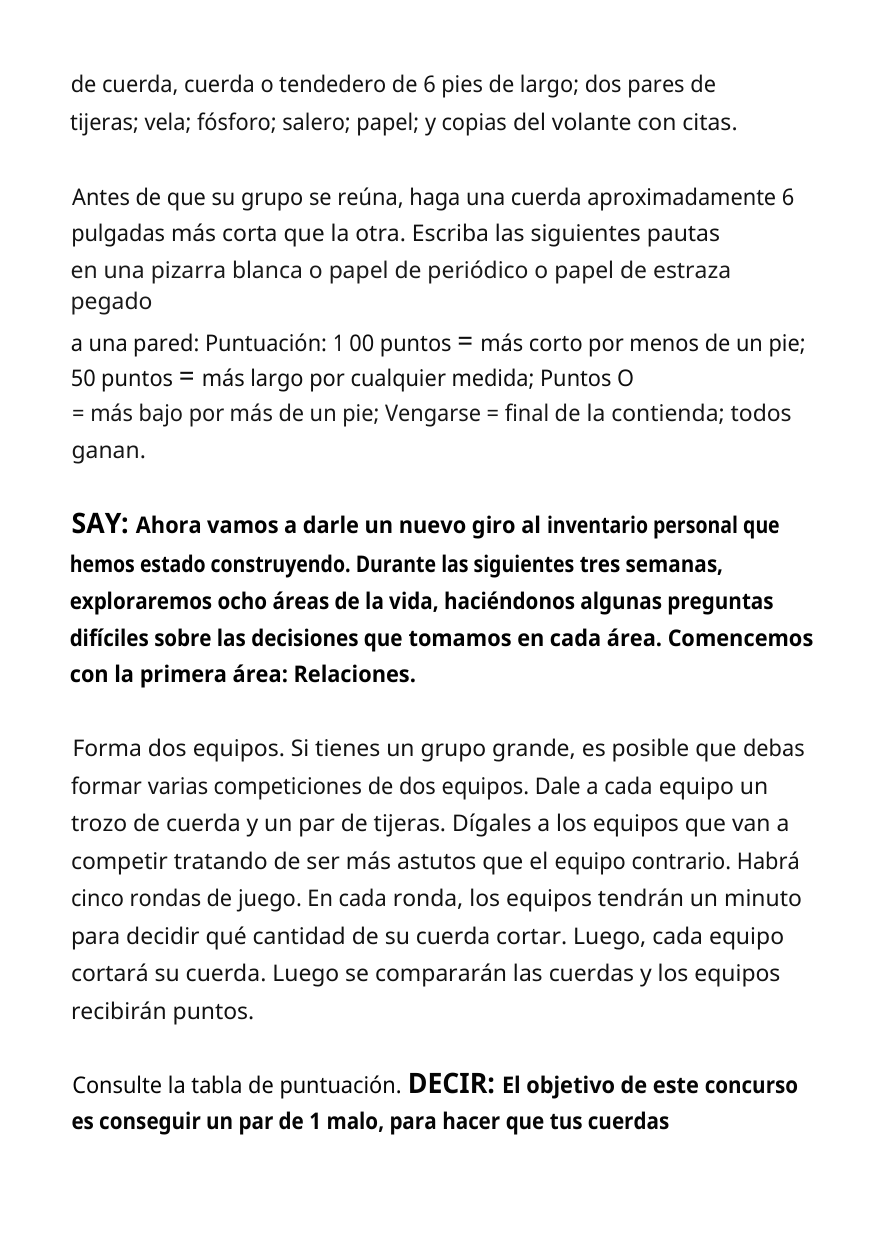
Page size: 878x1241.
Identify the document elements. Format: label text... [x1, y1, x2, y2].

text Antes de que su grupo se reúna, haga una cuerda aproximadamente 6 pulgadas más corta que la otra. Escriba las siguientes pautas [71, 180, 818, 248]
text SAY: Ahora vamos a darle un nuevo giro al inventario personal que hemos estado construyendo. Durante las siguientes tres semanas, exploraremos ocho áreas de la vida, haciéndonos algunas preguntas difíciles sobre las decisiones que tomamos en cada área. Comencemos con la primera área: Relaciones. [69, 504, 818, 690]
text Forma dos equipos. Si tienes un grupo grande, es posible que debas formar varias competiciones de dos equipos. Dale a cada equipo un trozo de cuerda y un par de tijeras. Dígales a los equipos que van a competir tratando de ser más astutos que el equipo contrario. Habrá cinco rondas de juego. En cada ronda, los equipos tendrán un minuto para decidir qué cantidad de su cuerda cortar. Luego, cada equipo cortará su cuerda. Luego se compararán las cuerdas y los equipos recibirán puntos. [71, 732, 818, 1026]
text en una pizarra blanca o papel de periódico o papel de estraza pegado [70, 254, 818, 317]
text = más bajo por más de un pie; Vengarse = final de la contienda; todos ganan. [71, 397, 818, 466]
text a una pared: Puntuación: 1 00 puntos = más corto por menos de un pie; 50 puntos = más largo por cualquier medida; Puntos O [71, 322, 818, 395]
text de cuerda, cuerda o tendedero de 6 pies de largo; dos pares de tijeras; vela; fósforo; salero; papel; y copias del volante con citas. [70, 68, 788, 137]
text Consulte la tabla de puntuación. DECIR: El objetivo de este concurso es conseguir un par de 1 malo, para hacer que tus cuerdas [71, 1063, 818, 1136]
